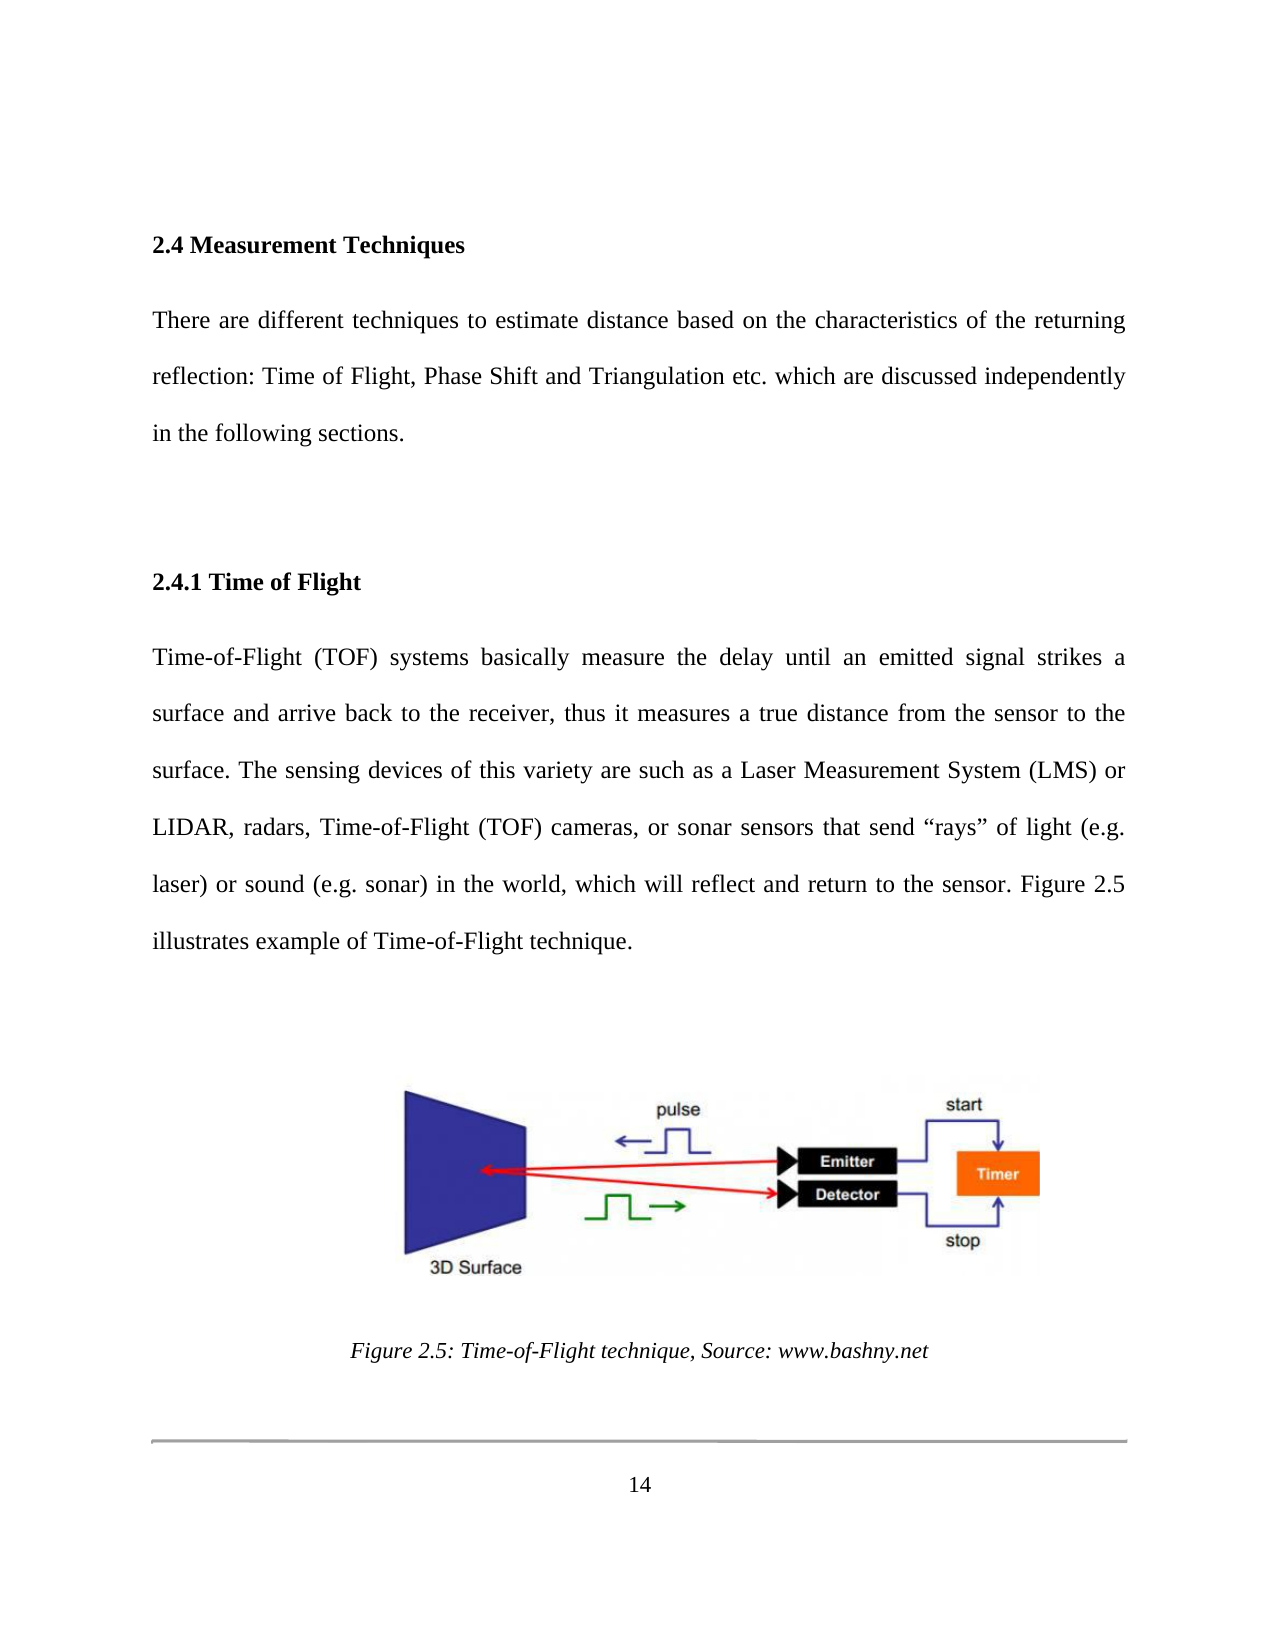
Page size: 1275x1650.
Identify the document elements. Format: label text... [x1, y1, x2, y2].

text Time-of-Flight (TOF) systems basically measure the delay until an emitted signal strikes a surface and arrive back to the receiver, thus it measures a true distance from the sensor to the surface. The sensing devices of this variety are such as a Laser Measurement System (LMS) or LIDAR, radars, Time-of-Flight (TOF) cameras, or sonar sensors that send “rays” of light (e.g. laser) or sound (e.g. sonar) in the world, which will reflect and return to the sensor. Figure 2.5 illustrates example of Time-of-Flight technique. [152, 642, 1127, 955]
text 2.4.1 Time of Flight [152, 567, 1127, 595]
text 14 [150, 1471, 1129, 1497]
text Figure 2.5: Time-of-Flight technique, Source: www.bashny.net [150, 1337, 1129, 1363]
text 2.4 Measurement Techniques [152, 230, 1127, 258]
picture [395, 1075, 1040, 1276]
text There are different techniques to estimate distance based on the characteristics of the returning reflection: Time of Flight, Phase Shift and Triangulation etc. which are discussed independently in the following sections. [152, 305, 1127, 447]
